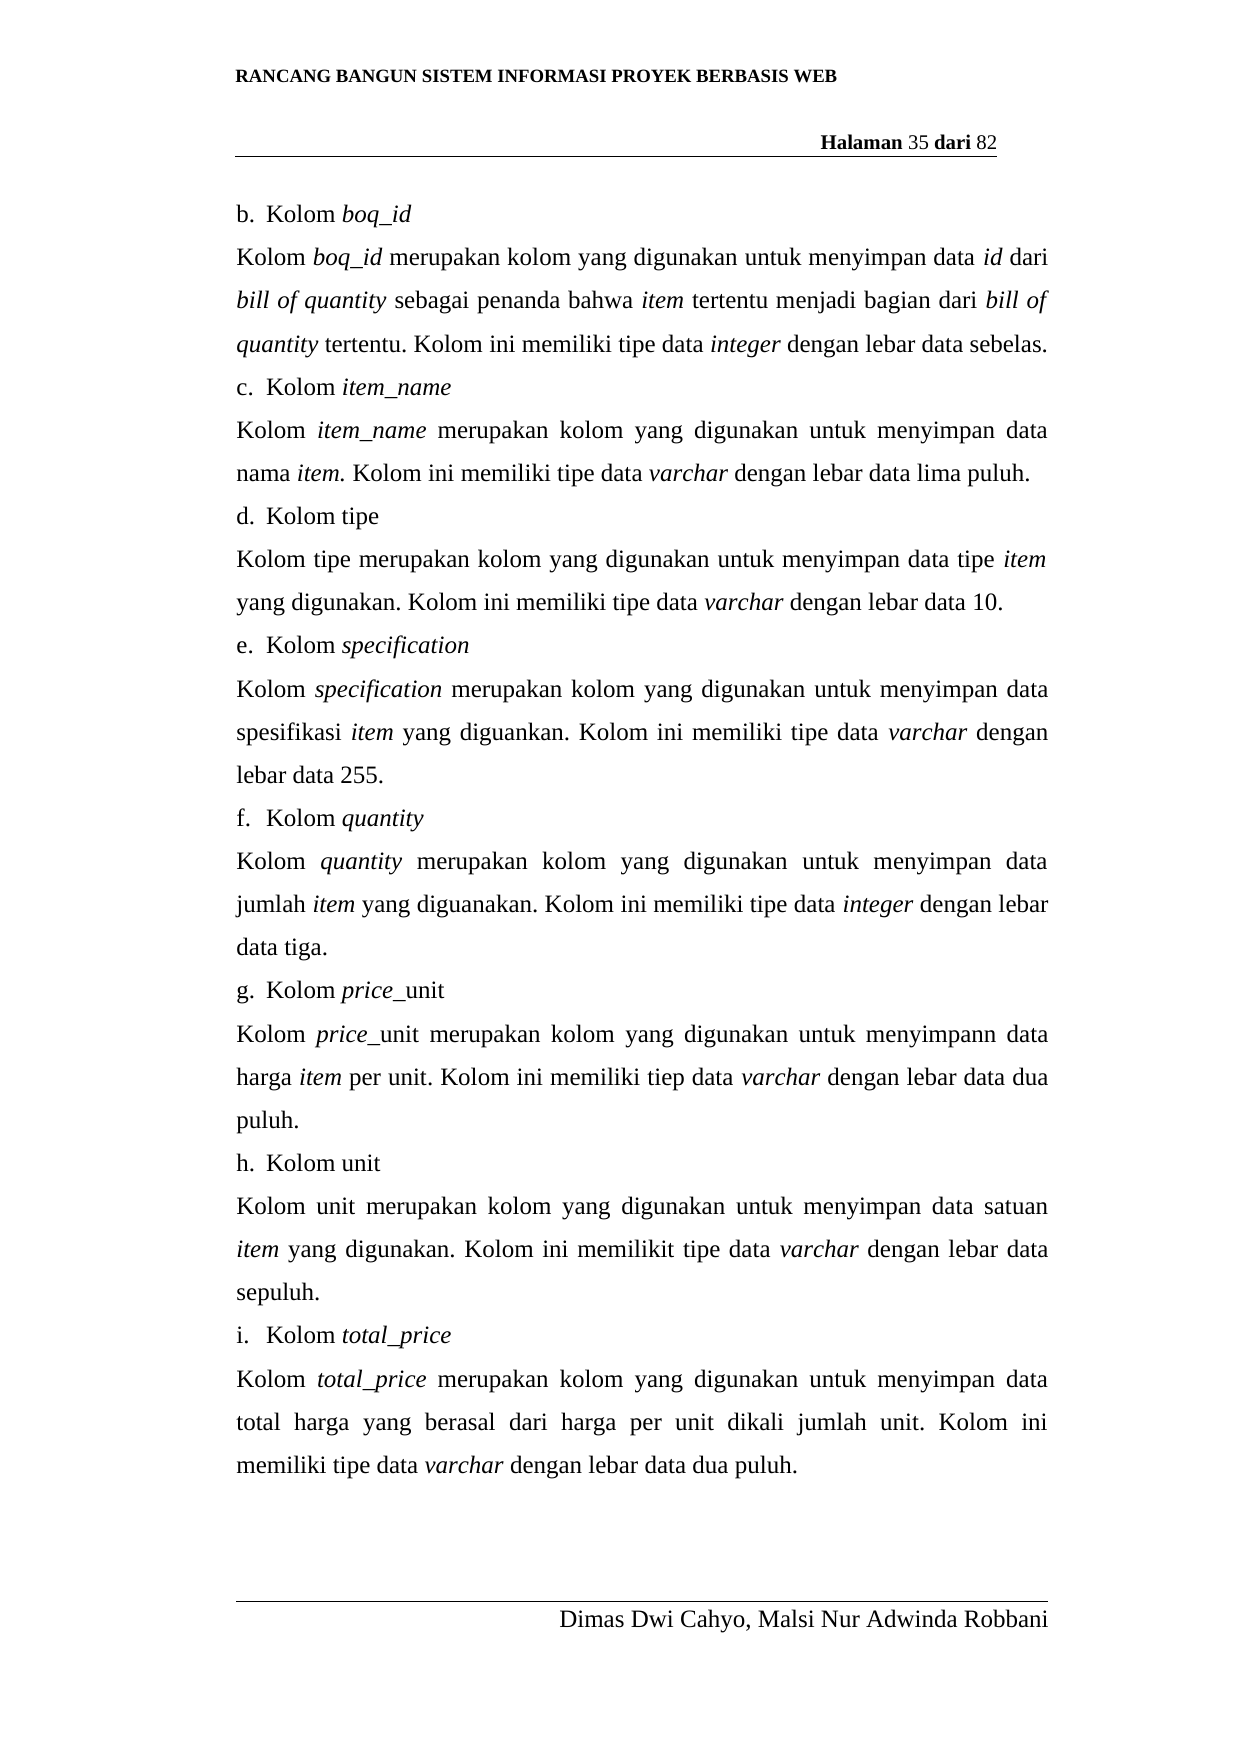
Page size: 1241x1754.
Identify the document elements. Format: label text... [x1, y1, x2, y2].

list Kolom unit [236, 1148, 1048, 1177]
text Kolom price_unit merupakan kolom yang digunakan untuk menyimpann data harga item per unit. Kolom ini memiliki tiep data varchar dengan lebar data dua puluh. [236, 1019, 1048, 1134]
text Kolom total_price merupakan kolom yang digunakan untuk menyimpan data total harga yang berasal dari harga per unit dikali jumlah unit. Kolom ini memiliki tipe data varchar dengan lebar data dua puluh. [236, 1364, 1048, 1479]
text Kolom quantity merupakan kolom yang digunakan untuk menyimpan data jumlah item yang diguanakan. Kolom ini memiliki tipe data integer dengan lebar data tiga. [236, 846, 1048, 961]
list Kolom price_unit [236, 976, 1048, 1004]
list Kolom boq_id [236, 199, 1048, 228]
text Kolom specification merupakan kolom yang digunakan untuk menyimpan data spesifikasi item yang diguankan. Kolom ini memiliki tipe data varchar dengan lebar data 255. [236, 674, 1048, 789]
text Kolom item_name merupakan kolom yang digunakan untuk menyimpan data nama item. Kolom ini memiliki tipe data varchar dengan lebar data lima puluh. [236, 415, 1048, 487]
list Kolom specification [236, 631, 1048, 659]
text Kolom boq_id merupakan kolom yang digunakan untuk menyimpan data id dari bill of quantity sebagai penanda bahwa item tertentu menjadi bagian dari bill of quantity tertentu. Kolom ini memiliki tipe data integer dengan lebar data sebelas. [236, 242, 1048, 357]
list Kolom tipe [236, 501, 1048, 530]
list Kolom total_price [236, 1321, 1048, 1349]
list Kolom item_name [236, 372, 1048, 401]
text Kolom unit merupakan kolom yang digunakan untuk menyimpan data satuan item yang digunakan. Kolom ini memilikit tipe data varchar dengan lebar data sepuluh. [236, 1191, 1048, 1306]
text Kolom tipe merupakan kolom yang digunakan untuk menyimpan data tipe item yang digunakan. Kolom ini memiliki tipe data varchar dengan lebar data 10. [236, 544, 1048, 616]
list Kolom quantity [236, 803, 1048, 832]
